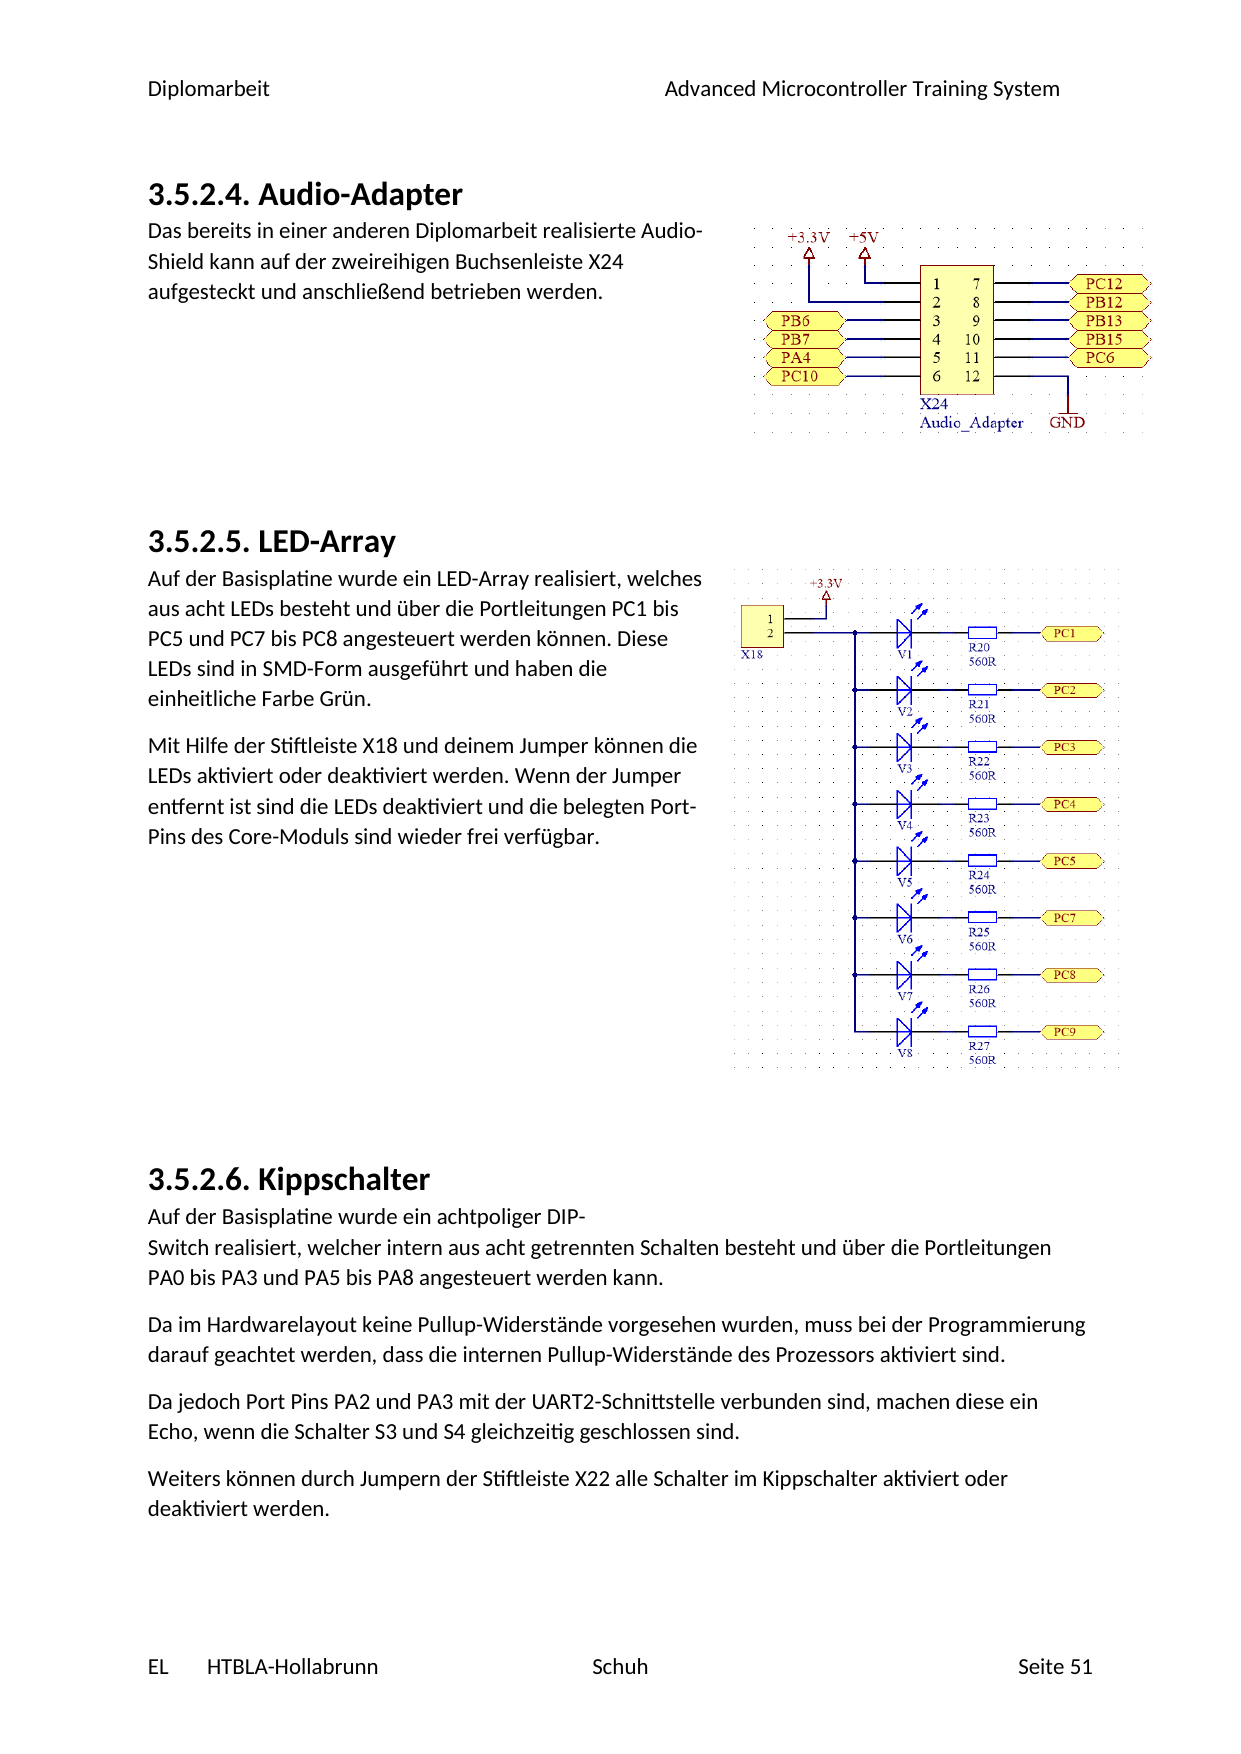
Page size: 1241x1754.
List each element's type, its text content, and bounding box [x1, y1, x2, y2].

subtitle 3.5.2.6. Kippschalter [148, 1158, 1093, 1199]
subtitle 3.5.2.4. Audio-Adapter [148, 173, 1093, 213]
text Da jedoch Port Pins PA2 und PA3 mit der UART2-Schnittstelle verbunden sind, machen diese ein Echo, wenn die Schalter S3 und S4 gleichzeitig geschlossen sind. [148, 1387, 1093, 1445]
text Mit Hilfe der Stiftleiste X18 und deinem Jumper können die LEDs aktiviert oder deaktiviert werden. Wenn der Jumper entfernt ist sind die LEDs deaktiviert und die belegten Port-Pins des Core-Moduls sind wieder frei verfügbar. [148, 731, 732, 850]
text Da im Hardwarelayout keine Pullup-Widerstände vorgesehen wurden, muss bei der Programmierung darauf geachtet werden, dass die internen Pullup-Widerstände des Prozessors aktiviert sind. [148, 1310, 1093, 1368]
text Auf der Basisplatine wurde ein LED-Array realisiert, welches aus acht LEDs besteht und über die Portleitungen PC1 bis PC5 und PC7 bis PC8 angesteuert werden können. Diese LEDs sind in SMD-Form ausgeführt und haben die einheitliche Farbe Grün. [148, 564, 1093, 712]
subtitle 3.5.2.5. LED-Array [148, 520, 1093, 560]
picture [732, 568, 1126, 1081]
picture [748, 225, 1159, 438]
text Weiters können durch Jumpern der Stiftleiste X22 alle Schalter im Kippschalter aktiviert oder deaktiviert werden. [148, 1464, 1093, 1522]
text Auf der Basisplatine wurde ein achtpoliger DIP-Switch realisiert, welcher intern aus acht getrennten Schalten besteht und über die Portleitungen PA0 bis PA3 und PA5 bis PA8 angesteuert werden kann. [148, 1202, 1093, 1291]
text Das bereits in einer anderen Diplomarbeit realisierte Audio-Shield kann auf der zweireihigen Buchsenleiste X24 aufgesteckt und anschließend betrieben werden. [148, 217, 1093, 305]
